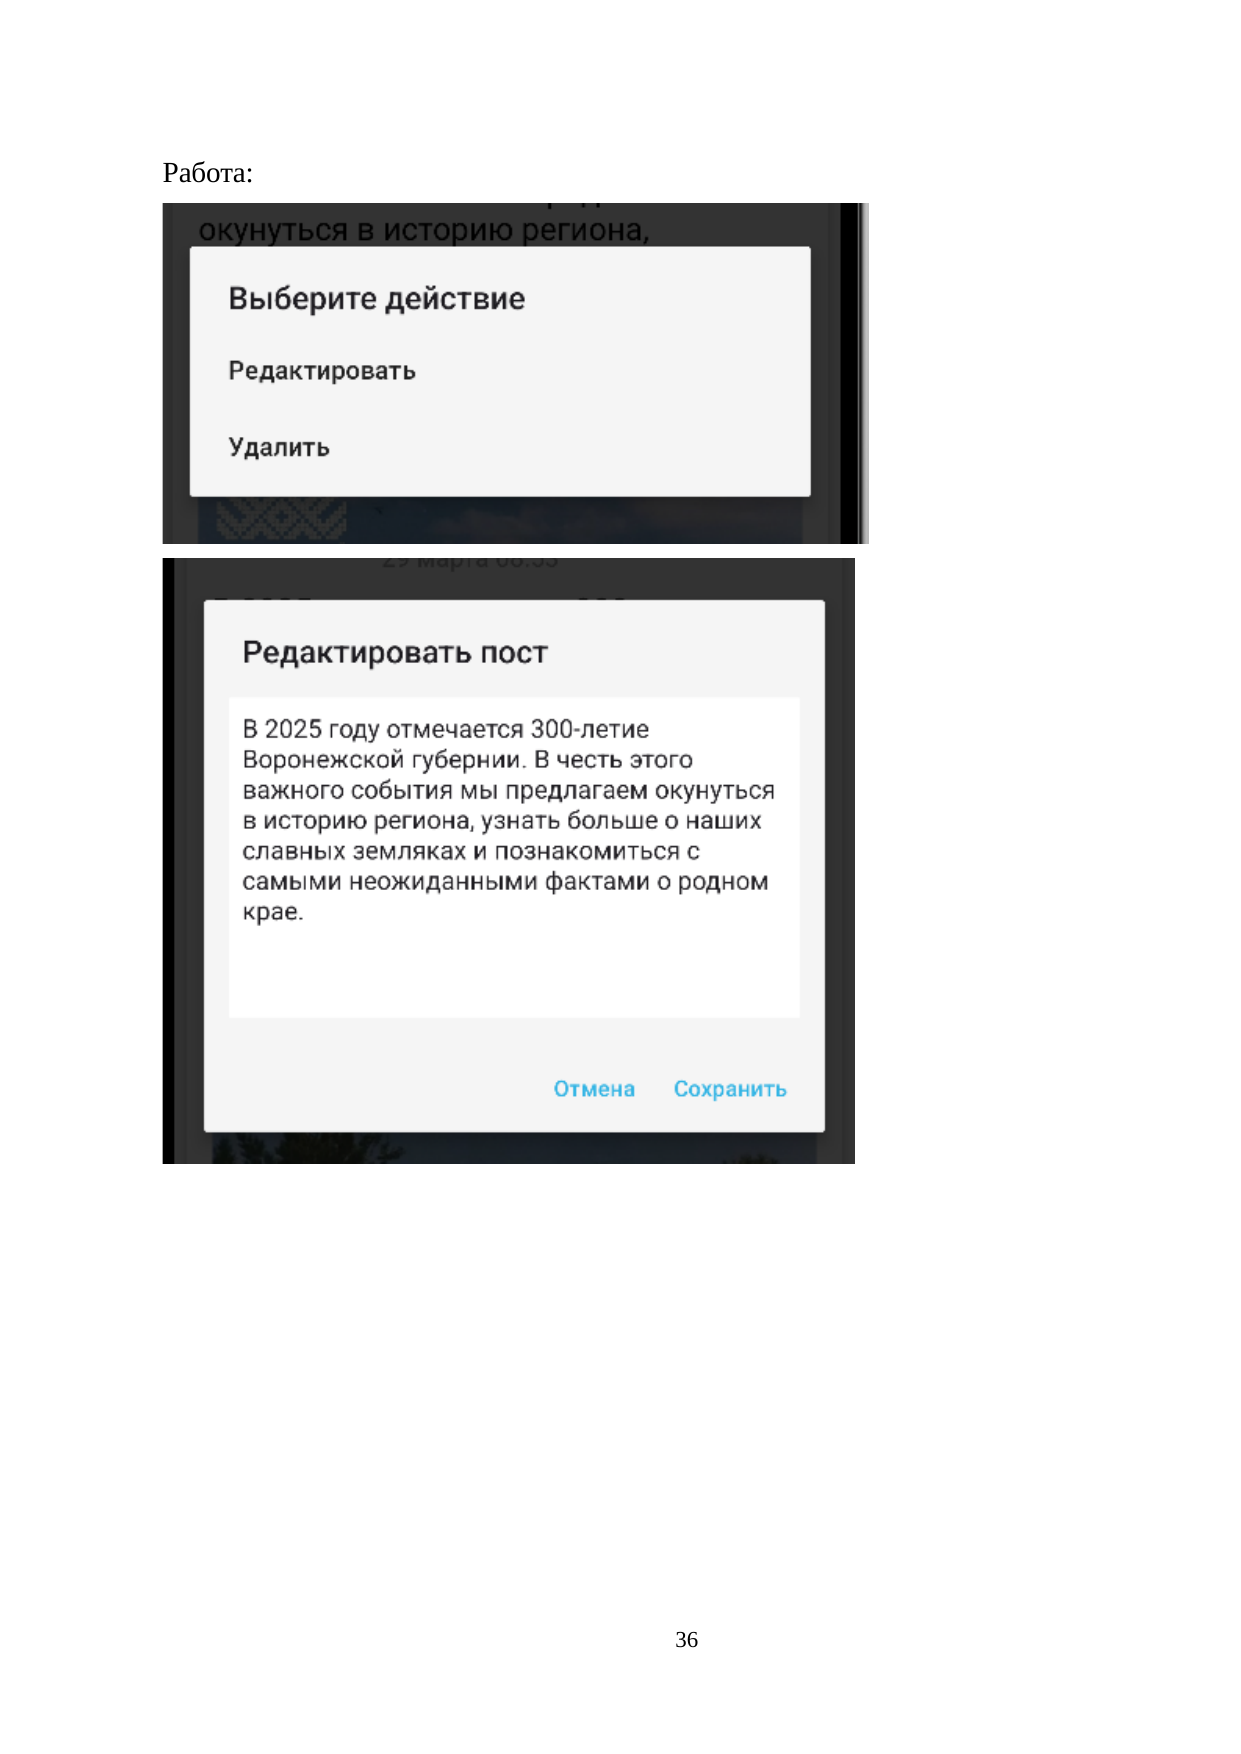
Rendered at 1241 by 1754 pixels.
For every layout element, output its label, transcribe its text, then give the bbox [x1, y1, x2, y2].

text Работа: [162, 155, 1211, 189]
picture [162, 203, 869, 544]
picture [162, 558, 855, 1164]
